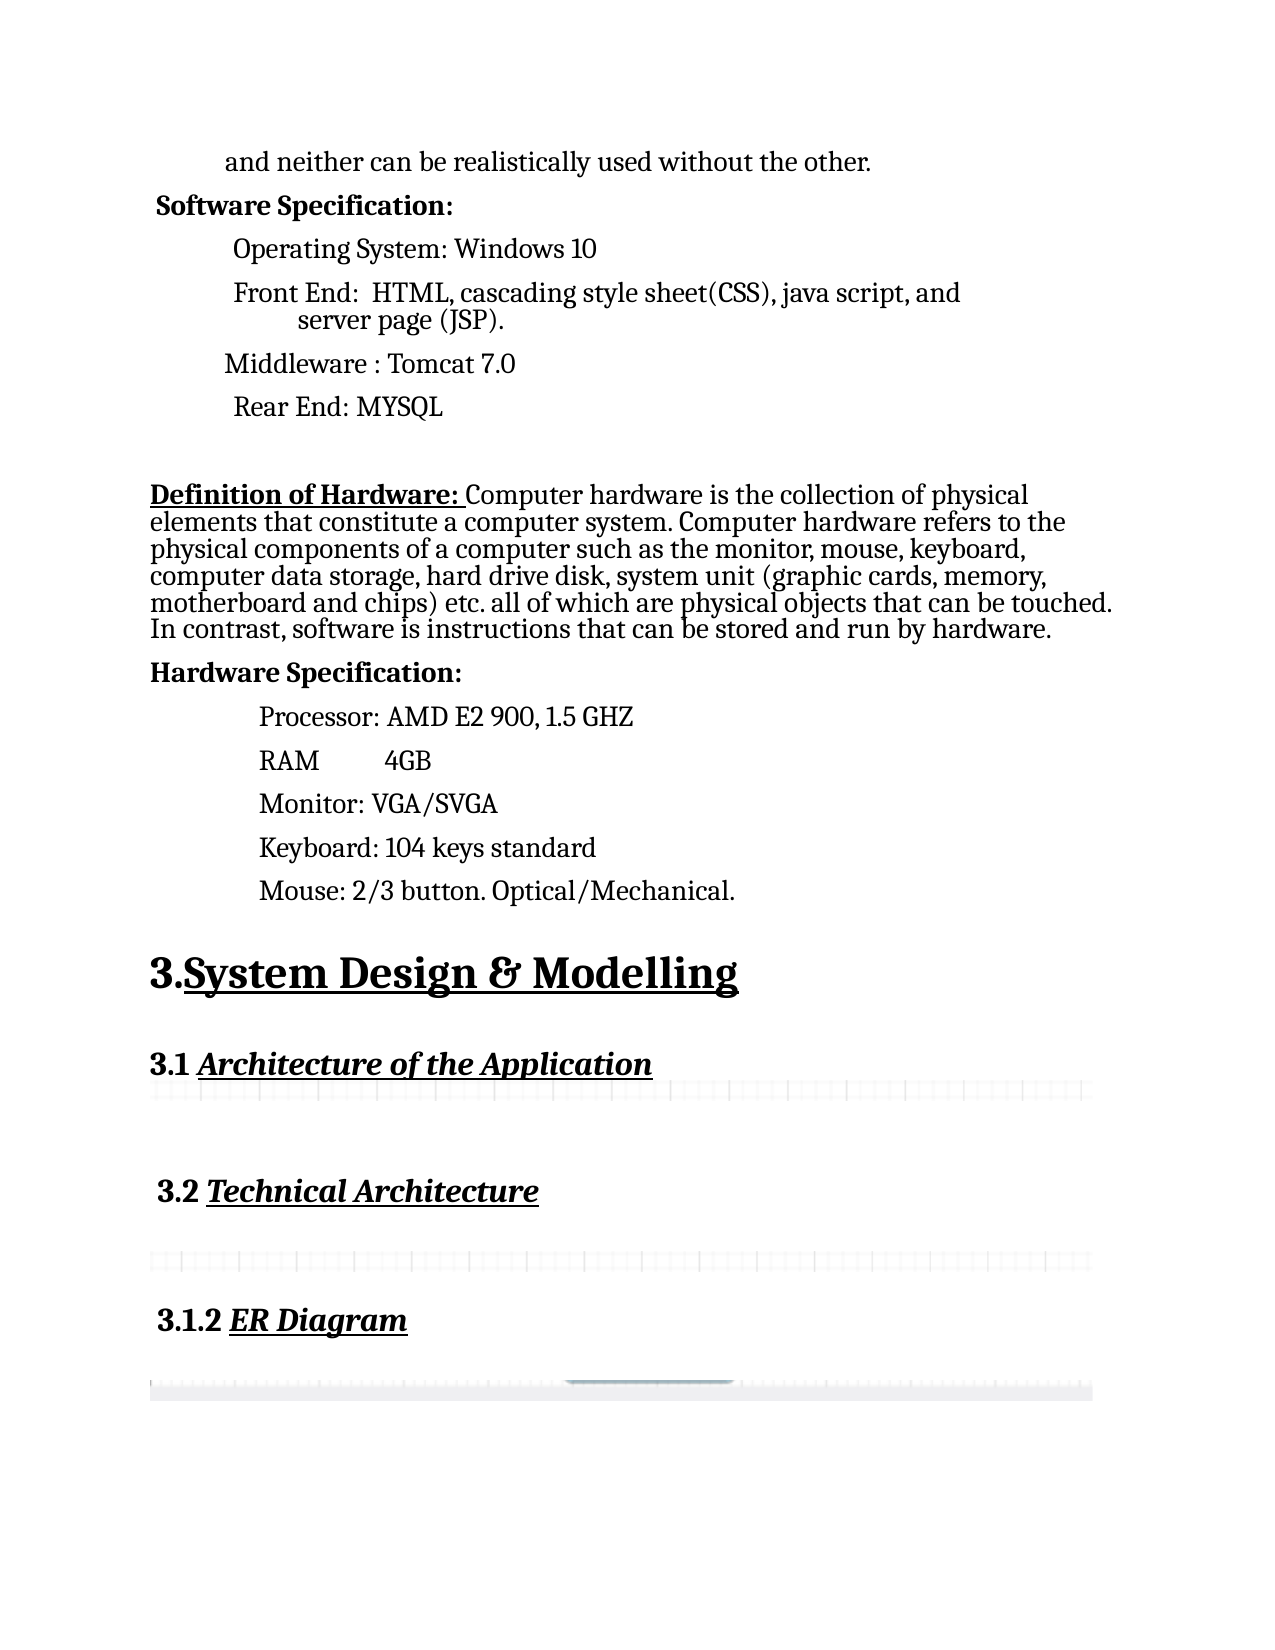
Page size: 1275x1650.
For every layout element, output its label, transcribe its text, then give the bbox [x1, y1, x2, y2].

text 3.System Design & Modelling [216, 967, 434, 991]
text Hardware Specification: [150, 661, 1125, 688]
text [150, 150, 1125, 177]
text Rear End: MYSQL [150, 395, 1125, 422]
text Front End: HTML, cascading style sheet(CSS), java script, and server page (JSP). [150, 281, 1125, 335]
text Processor: AMD E2 900, 1.5 GHZ [150, 705, 1125, 732]
text 3.2 Technical Architecture [150, 1181, 1125, 1208]
text Keyboard: 104 keys standard [150, 836, 1125, 863]
text 3.System Design & Modelling [436, 967, 721, 991]
text RAM 4GB [150, 748, 1125, 775]
text 3.1 Architecture of the Application [413, 1054, 1125, 1081]
text Middleware : Tomcat 7.0 [150, 352, 1125, 378]
text 3.1.2 ER Diagram [150, 1310, 1125, 1337]
text Monitor: VGA/SVGA [150, 792, 1125, 819]
text 3.System Design & Modelling [723, 967, 1125, 993]
text Software Specification: [150, 194, 1125, 221]
text Operating System: Windows 10 [150, 237, 1125, 264]
text Mouse: 2/3 button. Optical/Mechanical. [150, 879, 1125, 906]
text 3.System Design & Modelling [150, 967, 214, 993]
text Definition of Hardware: Computer hardware is the collection of physical elements that constitute a computer system. Computer hardware refers to the physical components of a computer such as the monitor, mouse, keyboard, computer data storage, hard drive disk, system unit (graphic cards, memory, motherboard and chips) etc. all of which are physical objects that can be touched. In contrast, software is instructions that can be stored and run by hardware. [150, 482, 1125, 644]
text 3.1 Architecture of the Application [150, 1054, 413, 1080]
